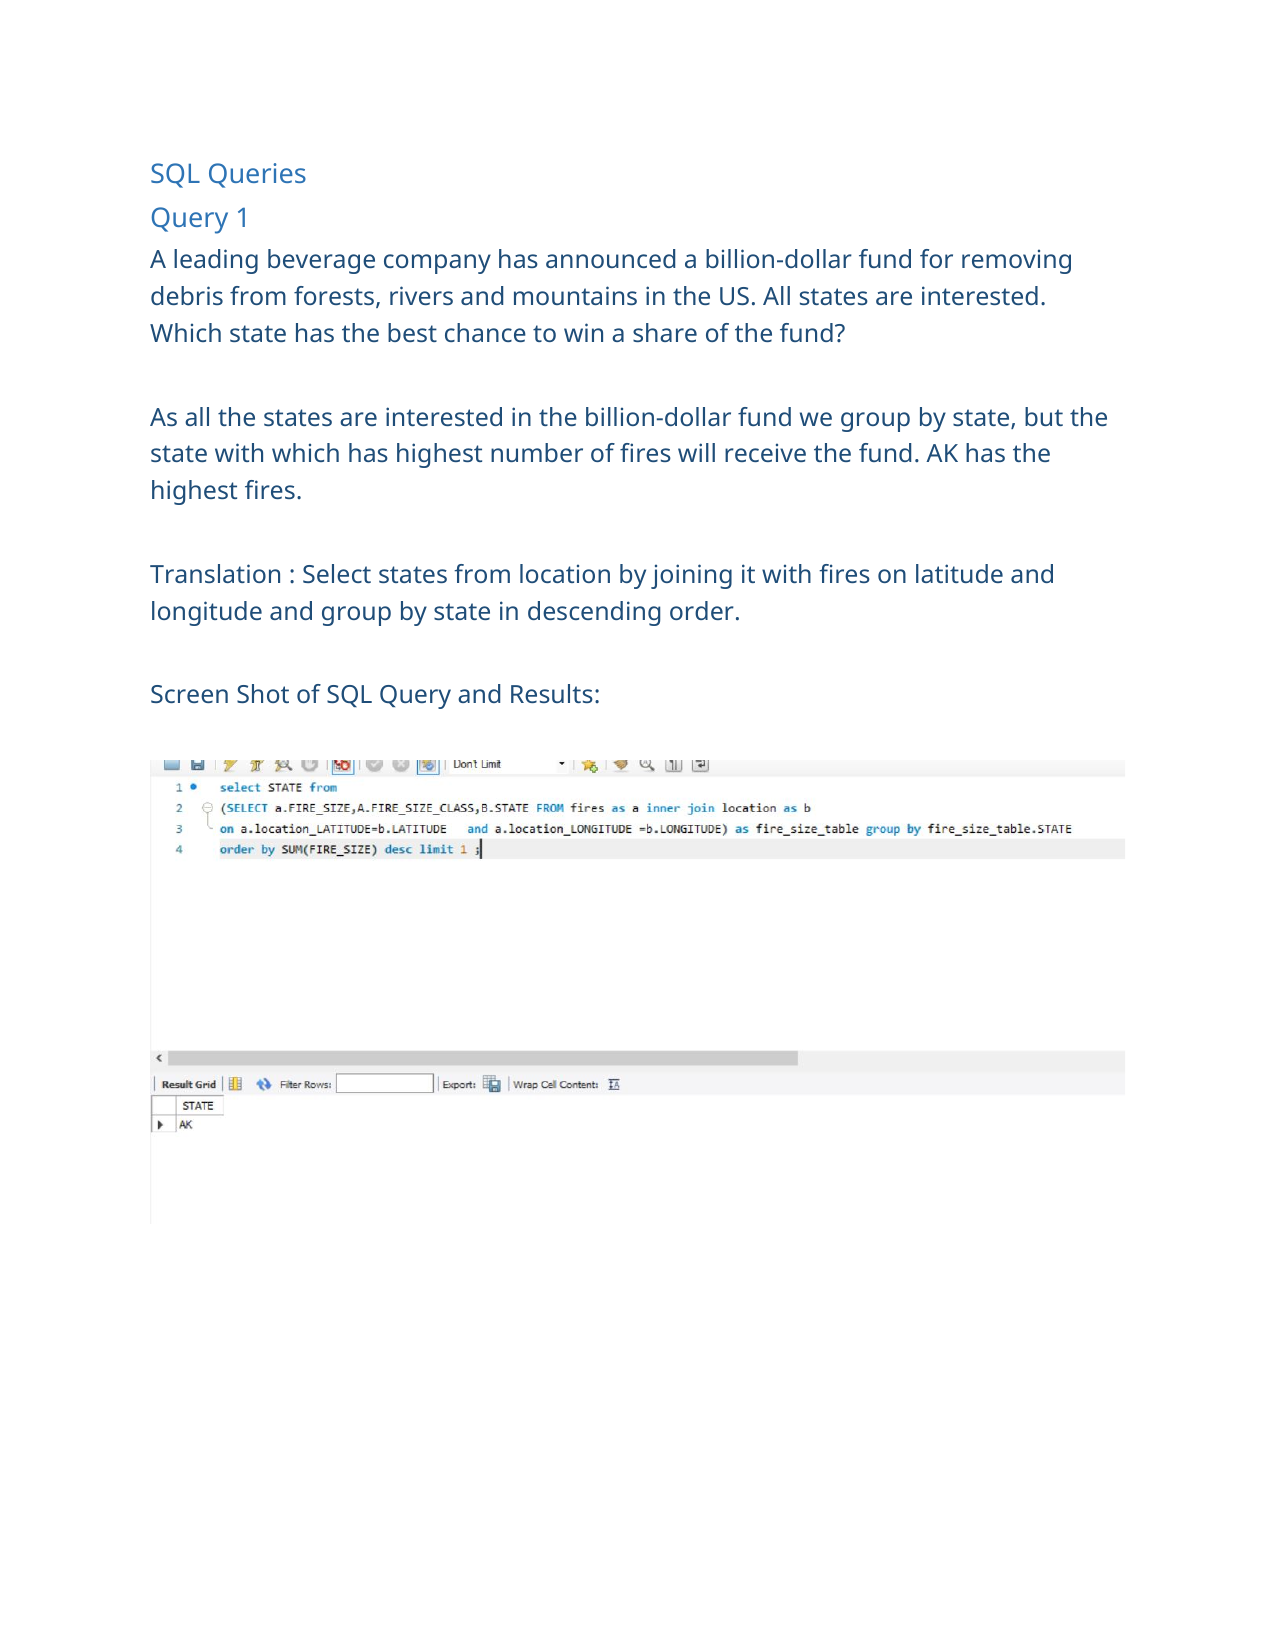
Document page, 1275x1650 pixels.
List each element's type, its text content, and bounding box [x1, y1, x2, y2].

subtitle Screen Shot of SQL Query and Results: [150, 677, 1125, 711]
subtitle As all the states are interested in the billion-dollar fund we group by state, but the state with which has highest number of fires will receive the fund. AK has the highest fires. [150, 399, 1125, 507]
subtitle Translation : Select states from location by joining it with fires on latitude and longitude and group by state in descending order. [150, 556, 1125, 627]
picture [150, 760, 1125, 1224]
subtitle Query 1 [150, 198, 1125, 235]
subtitle A leading beverage company has announced a billion-dollar fund for removing debris from forests, rivers and mountains in the US. All states are interested. Which state has the best chance to win a share of the fund? [150, 242, 1125, 350]
subtitle SQL Queries [150, 154, 1125, 191]
